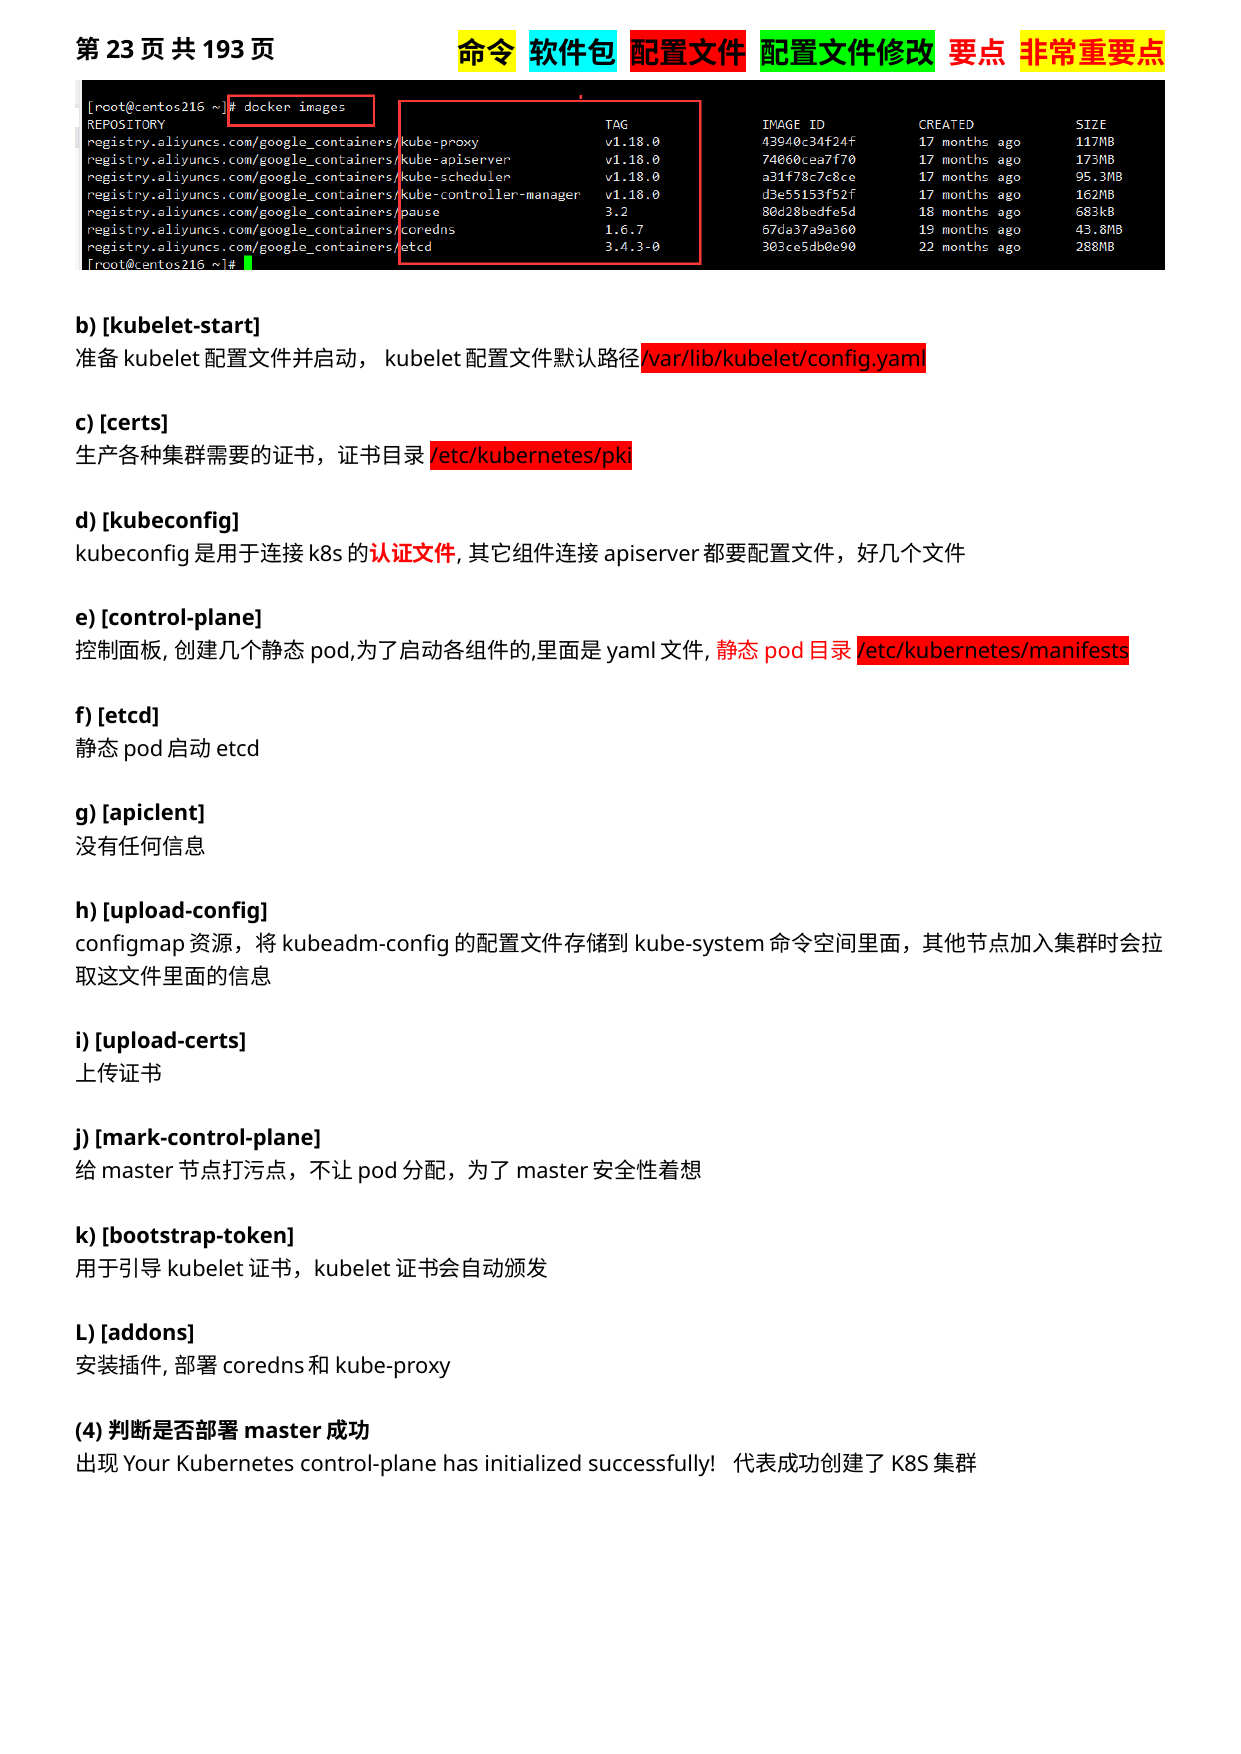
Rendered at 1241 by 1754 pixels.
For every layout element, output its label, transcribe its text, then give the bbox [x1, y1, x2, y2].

text 控制面板, 创建几个静态pod,为了启动各组件的,里面是yaml文件, 静态pod目录 /etc/kubernetes/manifests [75, 633, 1165, 666]
text 给master节点打污点，不让pod分配，为了master安全性着想 [75, 1153, 1165, 1186]
text 静态pod启动etcd [75, 731, 1165, 763]
text 生产各种集群需要的证书，证书目录 /etc/kubernetes/pki [75, 438, 1165, 471]
text h) [upload-config] [75, 893, 1165, 926]
text k) [bootstrap-token] [75, 1218, 1165, 1251]
text 用于引导kubelet证书，kubelet证书会自动颁发 [75, 1251, 1165, 1283]
text b) [kubelet-start] [75, 308, 1165, 341]
text kubeconfig是用于连接k8s的认证文件, 其它组件连接apiserver都要配置文件，好几个文件 [75, 536, 1165, 568]
text f) [etcd] [75, 698, 1165, 731]
text d) [kubeconfig] [75, 503, 1165, 536]
text 出现Your Kubernetes control-plane has initialized successfully! 代表成功创建了K8S集群 [75, 1446, 1165, 1478]
picture [75, 80, 1165, 270]
text (4) 判断是否部署master成功 [75, 1413, 1165, 1446]
text g) [apiclent] [75, 796, 1165, 828]
text j) [mark-control-plane] [75, 1121, 1165, 1153]
text 上传证书 [75, 1056, 1165, 1088]
text i) [upload-certs] [75, 1023, 1165, 1056]
text 安装插件, 部署coredns和kube-proxy [75, 1348, 1165, 1381]
text e) [control-plane] [75, 601, 1165, 633]
text 没有任何信息 [75, 828, 1165, 861]
text L) [addons] [75, 1316, 1165, 1348]
text c) [certs] [75, 406, 1165, 438]
text configmap资源，将kubeadm-config的配置文件存储到kube-system命令空间里面，其他节点加入集群时会拉取这文件里面的信息 [75, 926, 1165, 991]
text 准备kubelet配置文件并启动， kubelet配置文件默认路径/var/lib/kubelet/config.yaml [75, 341, 1165, 373]
